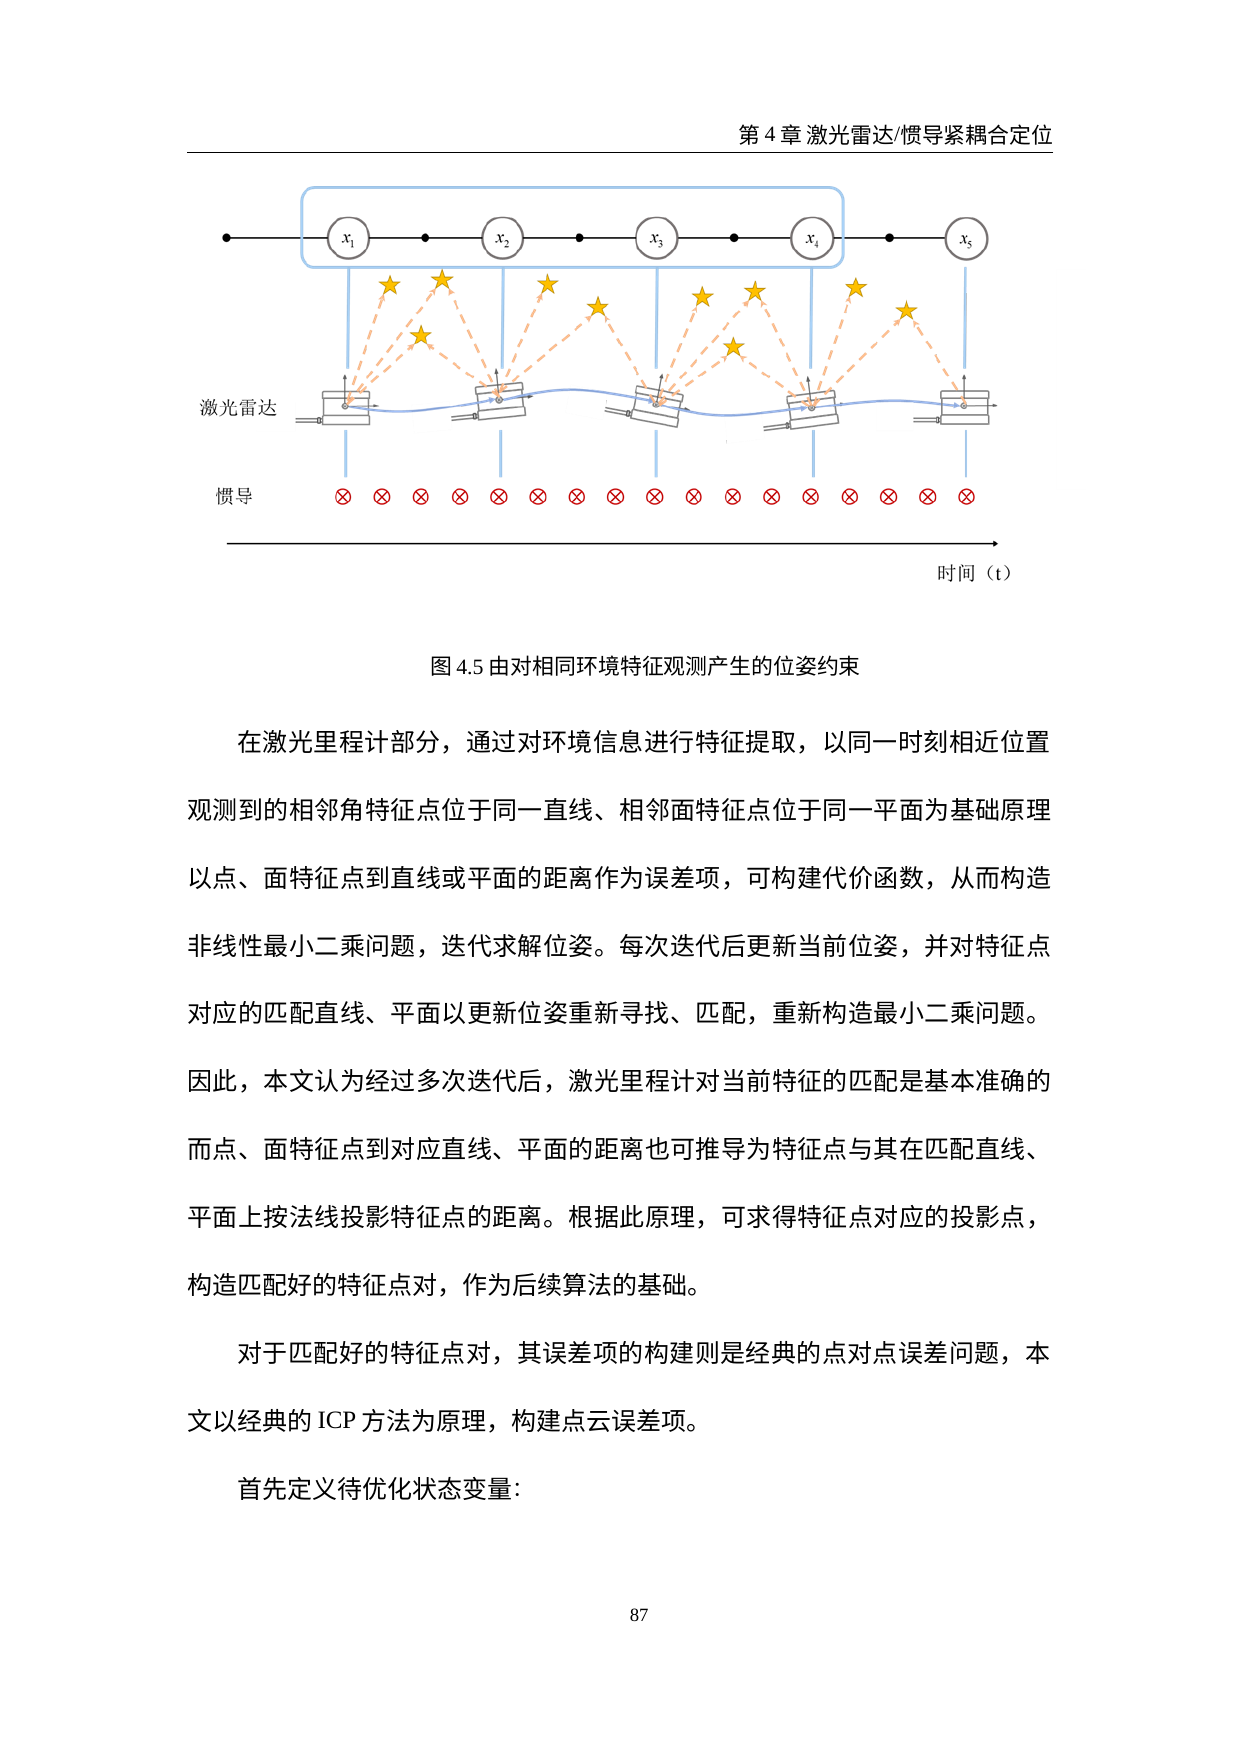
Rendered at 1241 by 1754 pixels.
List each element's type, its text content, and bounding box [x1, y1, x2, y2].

text 首先定义待优化状态变量： [187, 1453, 1053, 1521]
text 对于匹配好的特征点对，其误差项的构建则是经典的点对点误差问题，本文以经典的ICP方法为原理，构建点云误差项。 [187, 1318, 1053, 1453]
picture [187, 186, 1085, 596]
text 在激光里程计部分，通过对环境信息进行特征提取，以同一时刻相近位置观测到的相邻角特征点位于同一直线、相邻面特征点位于同一平面为基础原理，以点、面特征点到直线或平面的距离作为误差项，可构建代价函数，从而构造非线性最小二乘问题，迭代求解位姿。每次迭代后更新当前位姿，并对特征点对应的匹配直线、平面以更新位姿重新寻找、匹配，重新构造最小二乘问题。因此，本文认为经过多次迭代后，激光里程计对当前特征的匹配是基本准确的。而点、面特征点到对应直线、平面的距离也可推导为特征点与其在匹配直线、平面上按法线投影特征点的距离。根据此原理，可求得特征点对应的投影点，构造匹配好的特征点对，作为后续算法的基础。 [187, 706, 1053, 1318]
text 图4.5 由对相同环境特征观测产生的位姿约束 [187, 647, 1053, 681]
